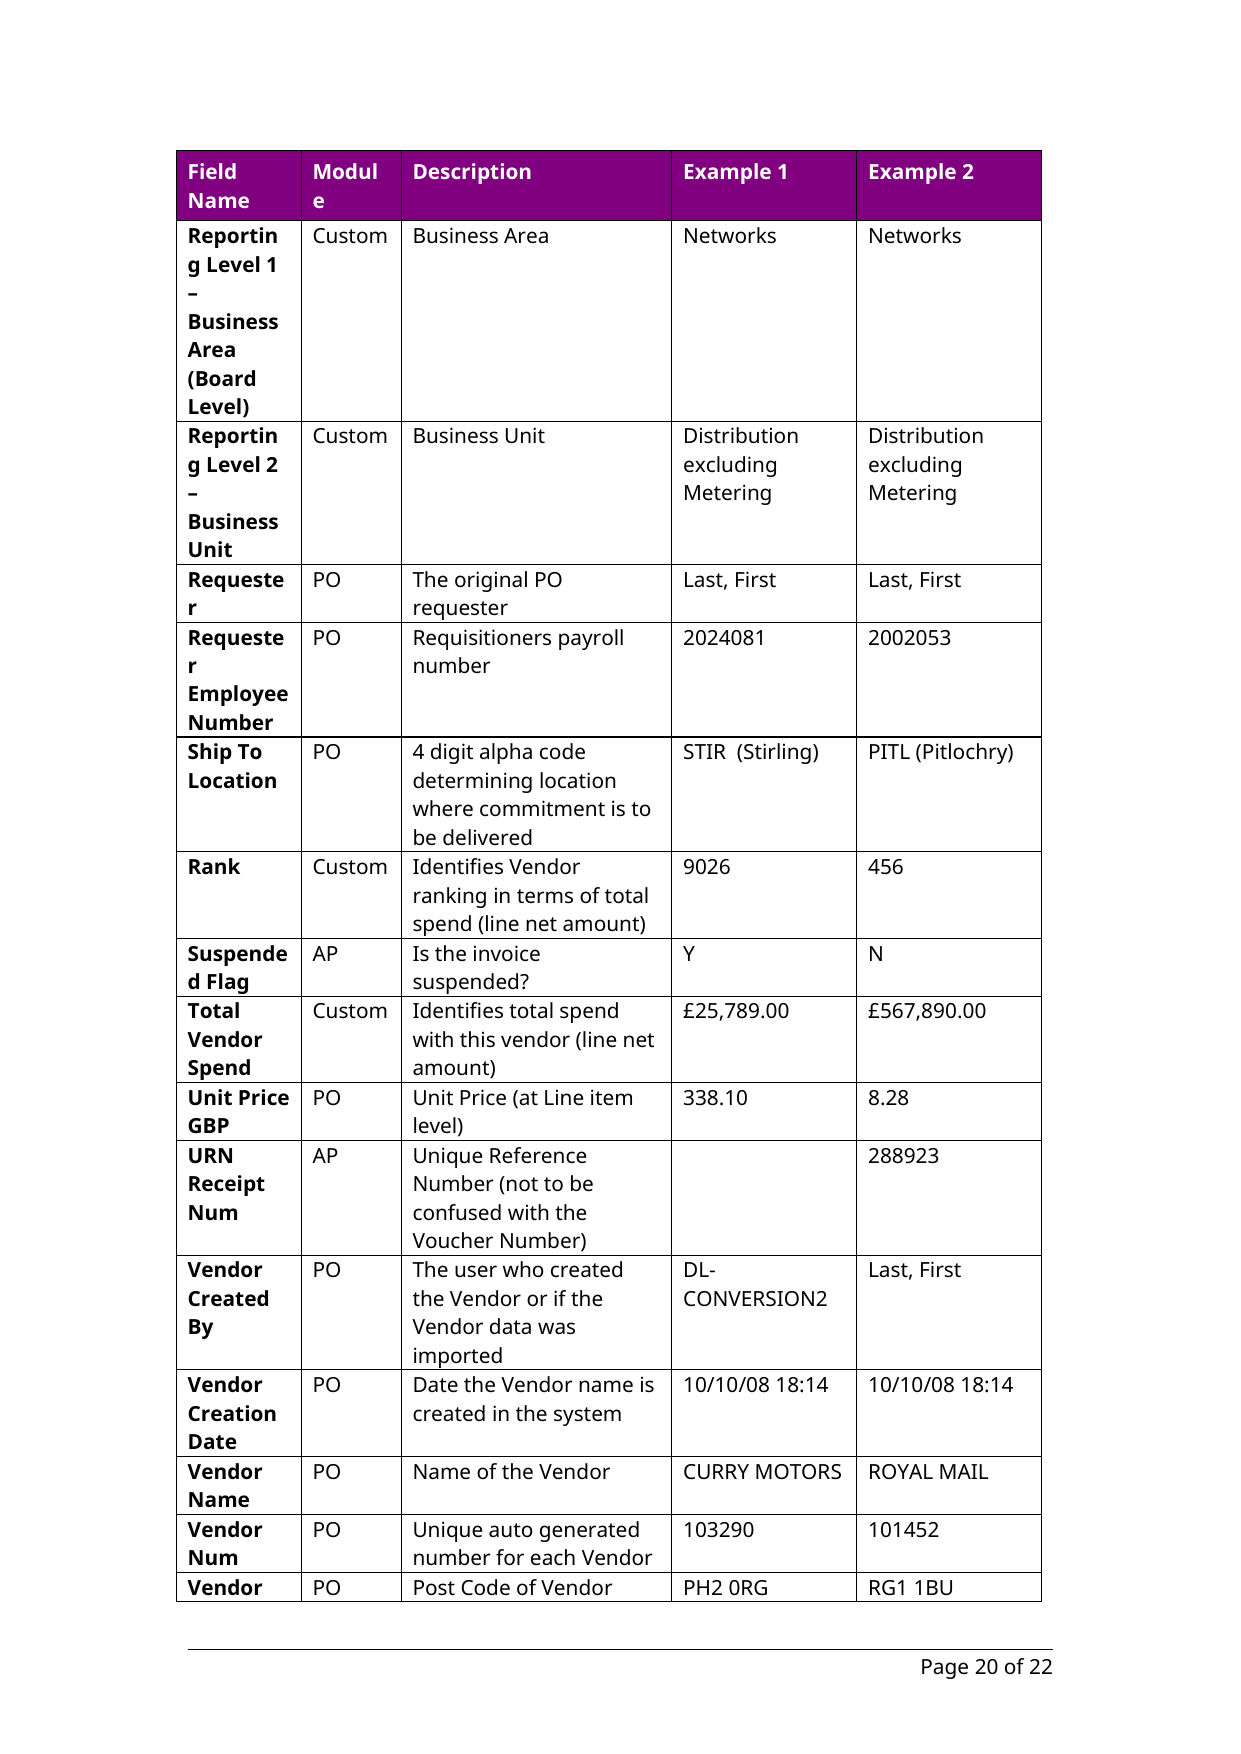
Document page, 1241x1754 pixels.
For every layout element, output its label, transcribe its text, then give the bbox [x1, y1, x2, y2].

table_cell Y [672, 939, 856, 996]
table_cell Requester Employee Number [177, 623, 301, 736]
table_cell 8.28 [857, 1083, 1041, 1140]
table_cell £25,789.00 [672, 997, 856, 1082]
table_cell Business Unit [402, 422, 671, 564]
table_cell PO [302, 1573, 401, 1601]
table_cell The original PO requester [402, 565, 671, 622]
table_cell AP [302, 1141, 401, 1254]
table_cell ROYAL MAIL [857, 1457, 1041, 1514]
table_cell Vendor Name [177, 1457, 301, 1514]
table_cell PITL (Pitlochry) [857, 738, 1041, 851]
table_cell Identifies total spend with this vendor (line net amount) [402, 997, 671, 1082]
table_cell Unique auto generated number for each Vendor [402, 1515, 671, 1572]
table_cell PH2 0RG [672, 1573, 856, 1601]
table_cell STIR (Stirling) [672, 738, 856, 851]
table_cell Business Area [402, 221, 671, 421]
table_cell Last, First [672, 565, 856, 622]
table_header Example 2 [857, 151, 1041, 220]
table_cell Last, First [857, 1256, 1041, 1369]
table_cell 338.10 [672, 1083, 856, 1140]
table_cell Unique Reference Number (not to be confused with the Voucher Number) [402, 1141, 671, 1254]
table_cell Reporting Level 2 – Business Unit [177, 422, 301, 564]
table_cell RG1 1BU [857, 1573, 1041, 1601]
table_cell 10/10/08 18:14 [672, 1370, 856, 1456]
table_cell Custom [302, 852, 401, 938]
table_header Field Name [177, 151, 301, 220]
table_cell 2024081 [672, 623, 856, 736]
table_cell Date the Vendor name is created in the system [402, 1370, 671, 1456]
table_cell 101452 [857, 1515, 1041, 1572]
table_cell Ship To Location [177, 738, 301, 851]
table_cell Custom [302, 221, 401, 421]
table_cell PO [302, 565, 401, 622]
table_cell 9026 [672, 852, 856, 938]
table_cell PO [302, 1370, 401, 1456]
table_cell Distribution excluding Metering [672, 422, 856, 564]
table_header Description [402, 151, 671, 220]
table_cell Unit Price (at Line item level) [402, 1083, 671, 1140]
table_cell PO [302, 1256, 401, 1369]
table_cell Networks [672, 221, 856, 421]
table_cell 103290 [672, 1515, 856, 1572]
table_cell Custom [302, 422, 401, 564]
table_cell Last, First [857, 565, 1041, 622]
table_cell CURRY MOTORS [672, 1457, 856, 1514]
table_cell Custom [302, 997, 401, 1082]
table_cell Reporting Level 1 – Business Area (Board Level) [177, 221, 301, 421]
table_cell Vendor Creation Date [177, 1370, 301, 1456]
table_cell [672, 1141, 856, 1254]
table_cell 2002053 [857, 623, 1041, 736]
table_cell Unit Price GBP [177, 1083, 301, 1140]
table_cell 456 [857, 852, 1041, 938]
table_cell Distribution excluding Metering [857, 422, 1041, 564]
table_cell N [857, 939, 1041, 996]
table_header Module [302, 151, 401, 220]
table_cell URN Receipt Num [177, 1141, 301, 1254]
table_cell £567,890.00 [857, 997, 1041, 1082]
table_cell Identifies Vendor ranking in terms of total spend (line net amount) [402, 852, 671, 938]
table_cell Requester [177, 565, 301, 622]
table_cell Vendor Num [177, 1515, 301, 1572]
table_cell 4 digit alpha code determining location where commitment is to be delivered [402, 738, 671, 851]
table_header Example 1 [672, 151, 856, 220]
table_cell Name of the Vendor [402, 1457, 671, 1514]
table_cell Total Vendor Spend [177, 997, 301, 1082]
table_cell Is the invoice suspended? [402, 939, 671, 996]
table_cell Vendor Post Code [177, 1573, 301, 1601]
table_cell 288923 [857, 1141, 1041, 1254]
table_cell Post Code of Vendor [402, 1573, 671, 1601]
table_cell AP [302, 939, 401, 996]
table_cell DL-CONVERSION2 [672, 1256, 856, 1369]
table_cell Vendor Created By [177, 1256, 301, 1369]
table_cell PO [302, 738, 401, 851]
table_cell PO [302, 1083, 401, 1140]
table_cell Suspended Flag [177, 939, 301, 996]
table_cell 10/10/08 18:14 [857, 1370, 1041, 1456]
table_cell PO [302, 623, 401, 736]
table_cell PO [302, 1515, 401, 1572]
table_cell Rank [177, 852, 301, 938]
table_cell Networks [857, 221, 1041, 421]
table_cell The user who created the Vendor or if the Vendor data was imported [402, 1256, 671, 1369]
table_cell Requisitioners payroll number [402, 623, 671, 736]
table_cell PO [302, 1457, 401, 1514]
